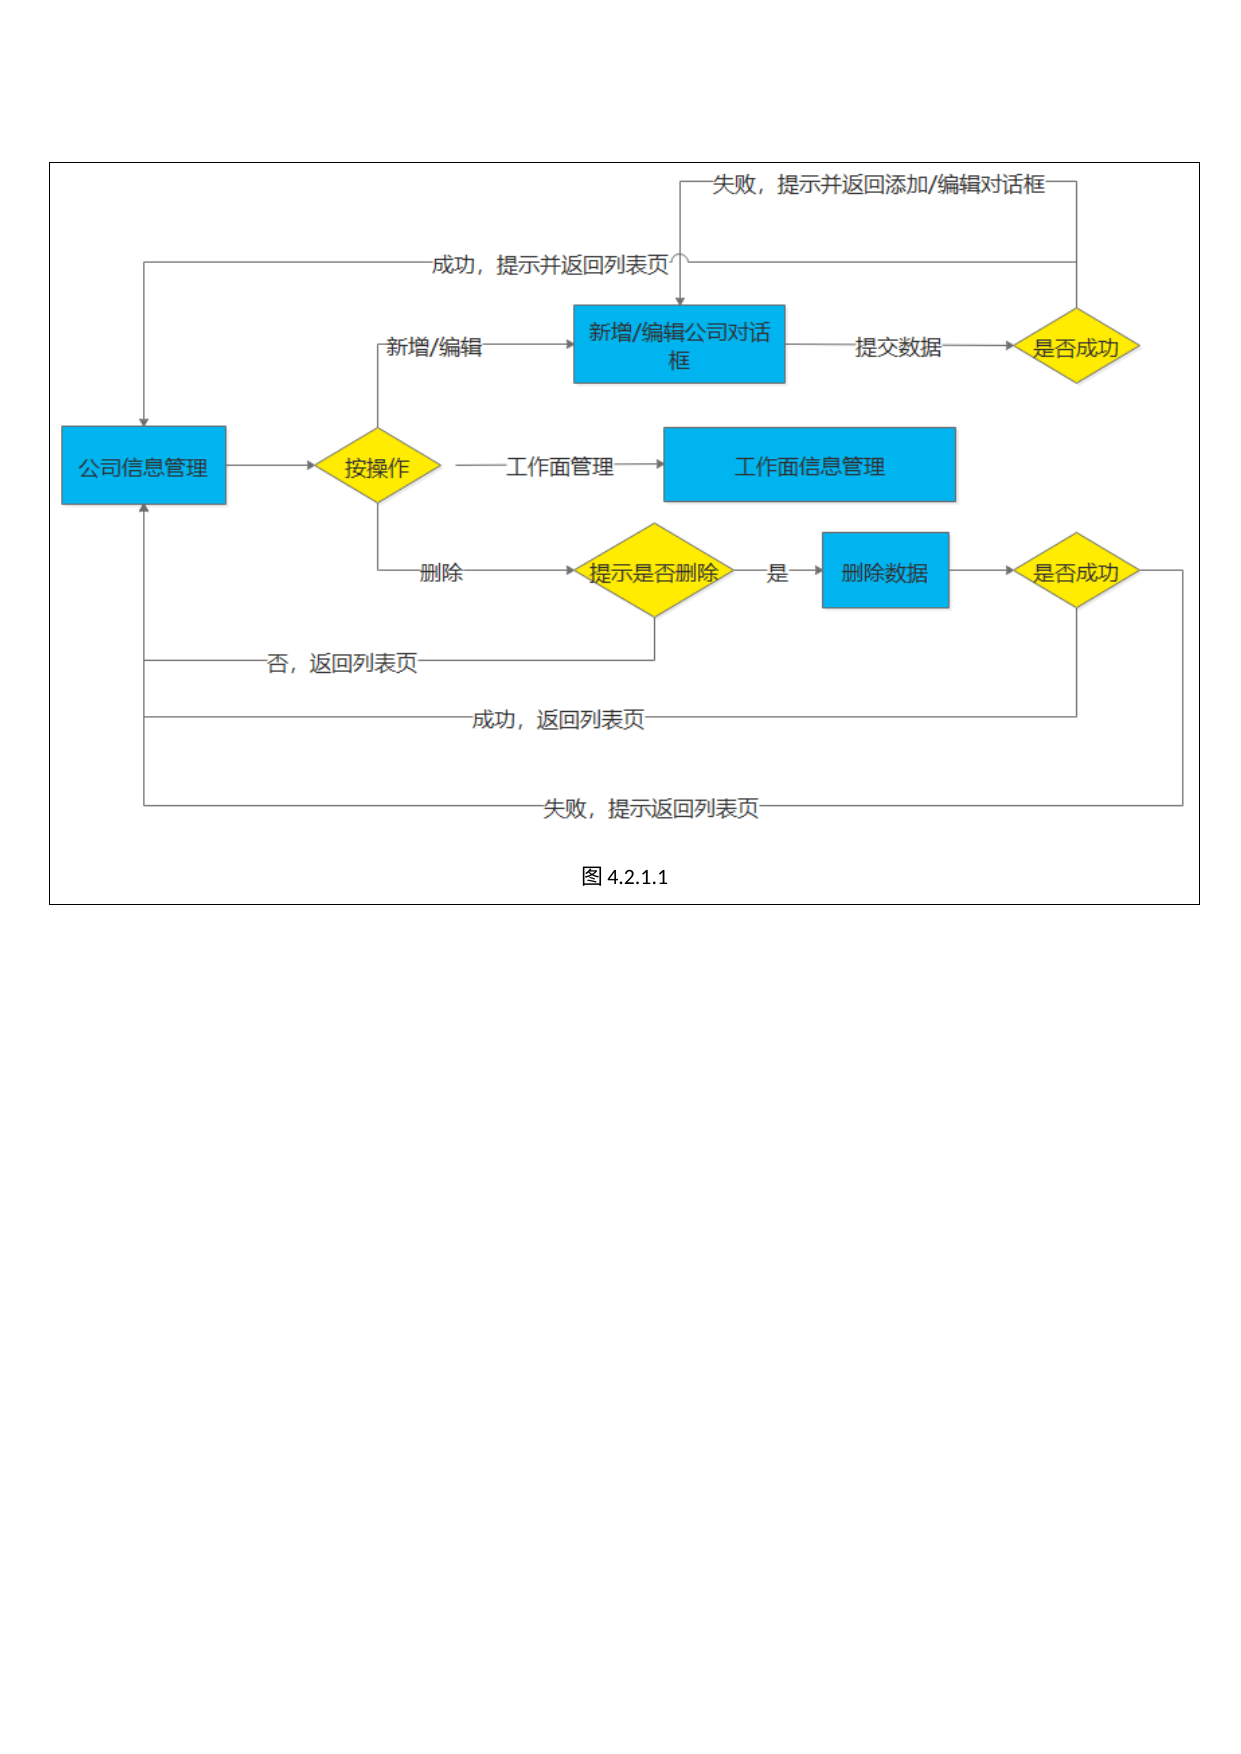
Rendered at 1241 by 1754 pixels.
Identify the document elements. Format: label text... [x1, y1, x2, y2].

table_cell 图4.2.1.1 图4.2.1.2 图4.2.1.3 图4.2.1.4 图4.2.1.5 [50, 163, 1199, 904]
picture [60, 163, 1188, 824]
